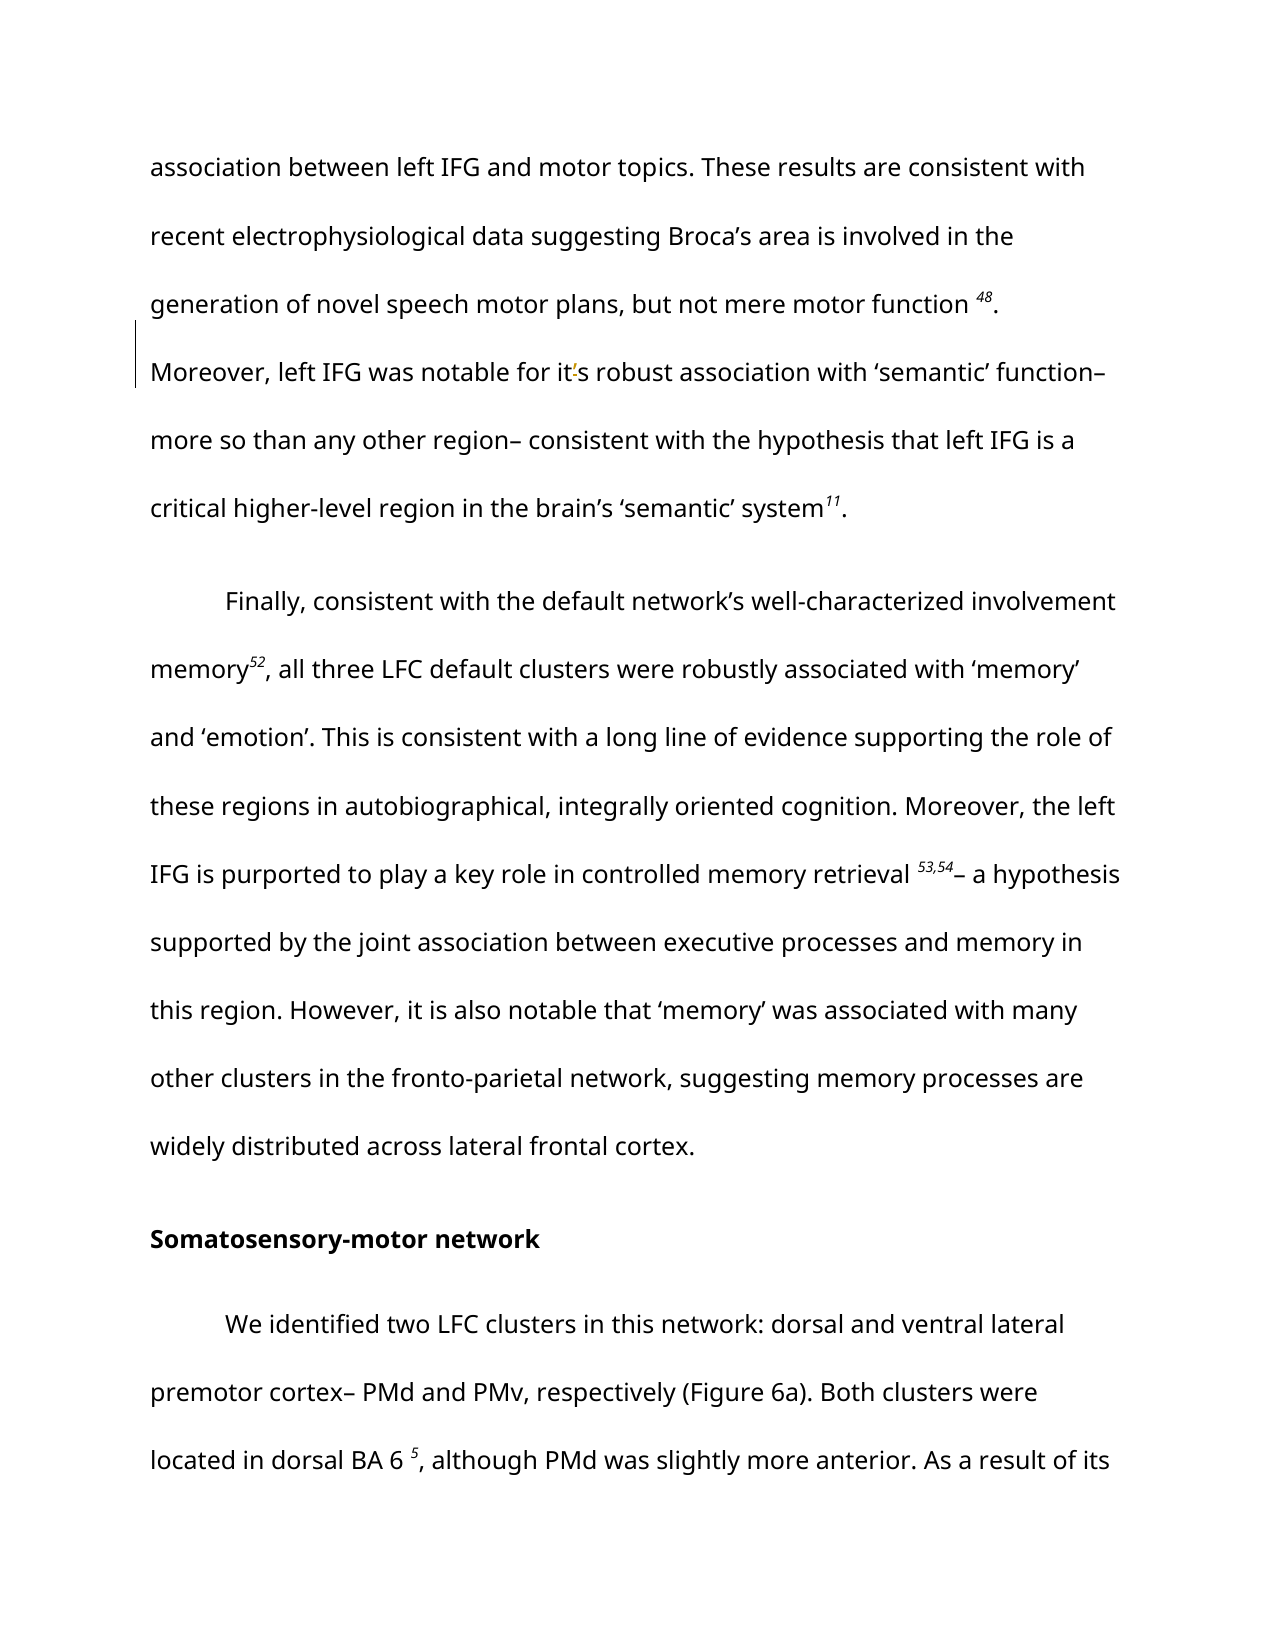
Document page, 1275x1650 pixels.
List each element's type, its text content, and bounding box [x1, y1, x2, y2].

text Finally, consistent with the default network’s well-characterized involvement memory52, all three LFC default clusters were robustly associated with ‘memory’ and ‘emotion’. This is consistent with a long line of evidence supporting the role of these regions in autobiographical, integrally oriented cognition. Moreover, the left IFG is purported to play a key role in controlled memory retrieval 53,54– a hypothesis supported by the joint association between executive processes and memory in this region. However, it is also notable that ‘memory’ was associated with many other clusters in the fronto-parietal network, suggesting memory processes are widely distributed across lateral frontal cortex. [150, 584, 1125, 1163]
text Somatosensory-motor network [150, 1222, 1125, 1256]
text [150, 1306, 1125, 1477]
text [150, 150, 1125, 525]
